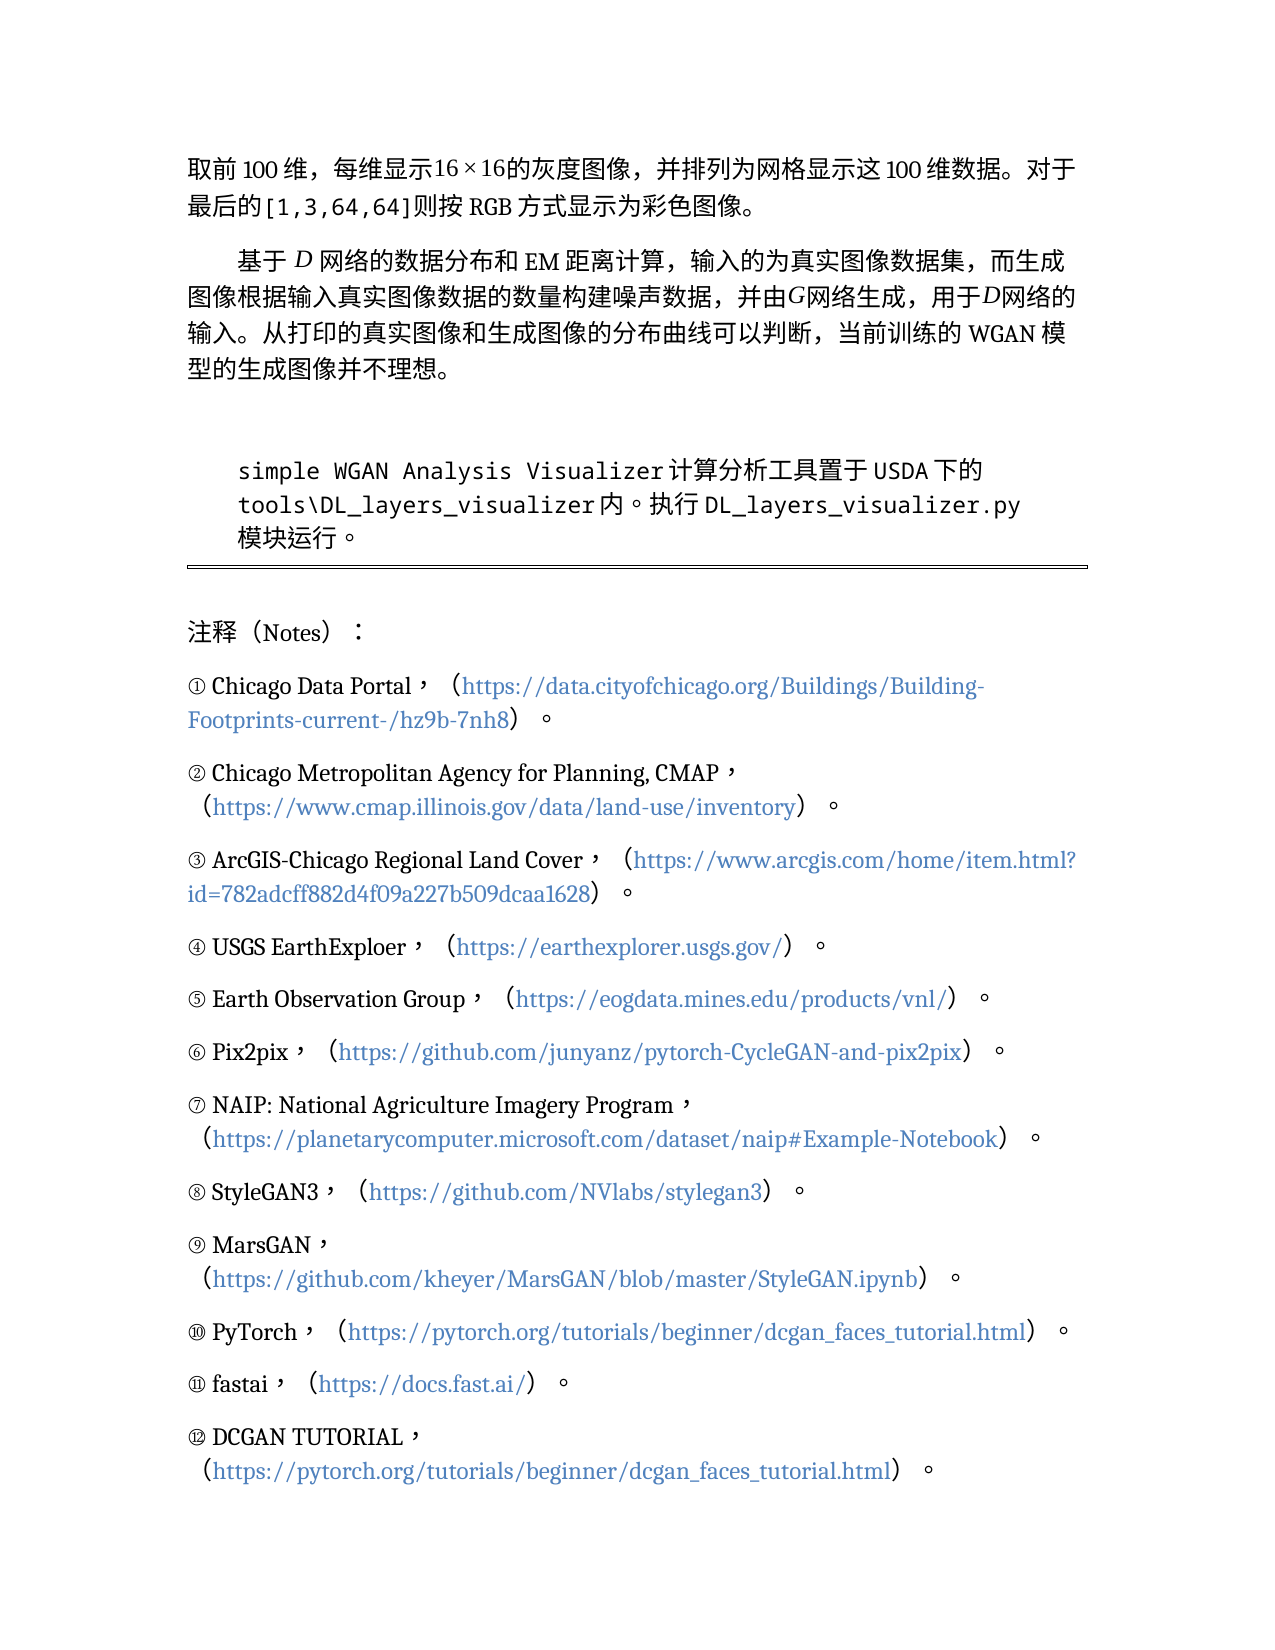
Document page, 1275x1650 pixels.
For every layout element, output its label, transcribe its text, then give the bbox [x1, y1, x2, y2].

text ⑧ StyleGAN3，（https://github.com/NVlabs/stylegan3）。 [187, 1173, 1087, 1207]
text ② Chicago Metropolitan Agency for Planning, CMAP，（https://www.cmap.illinois.gov/data/land-use/inventory）。 [187, 754, 1087, 822]
text ⑤ Earth Observation Group，（https://eogdata.mines.edu/products/vnl/）。 [187, 981, 1087, 1015]
text ⑫ DCGAN TUTORIAL，（https://pytorch.org/tutorials/beginner/dcgan_faces_tutorial.html）。 [187, 1419, 1087, 1487]
text ⑥ Pix2pix，（https://github.com/junyanz/pytorch-CycleGAN-and-pix2pix）。 [187, 1034, 1087, 1068]
text 注释（Notes）： [187, 615, 1087, 649]
text simple WGAN Analysis Visualizer计算分析工具置于USDA下的tools\DL_layers_visualizer内。执行DL_layers_visualizer.py模块运行。 [237, 452, 1037, 555]
text 基于 网络的数据分布和EM 距离计算，输入的为真实图像数据集，而生成图像根据输入真实图像数据的数量构建噪声数据，并由网络生成，用于网络的输入。从打印的真实图像和生成图像的分布曲线可以判断，当前训练的 WGAN 模型的生成图像并不理想。 [187, 241, 1087, 386]
text ① Chicago Data Portal，（https://data.cityofchicago.org/Buildings/Building-Footprints-current-/hz9b-7nh8）。 [187, 667, 1087, 736]
text ⑪ fastai，（https://docs.fast.ai/）。 [187, 1366, 1087, 1400]
text ⑩ PyTorch，（https://pytorch.org/tutorials/beginner/dcgan_faces_tutorial.html）。 [187, 1313, 1087, 1347]
text ⑨ MarsGAN，（https://github.com/kheyer/MarsGAN/blob/master/StyleGAN.ipynb）。 [187, 1226, 1087, 1294]
text ④ USGS EarthExploer，（https://earthexplorer.usgs.gov/）。 [187, 928, 1087, 962]
text ⑦ NAIP: National Agriculture Imagery Program，（https://planetarycomputer.microsoft.com/dataset/naip#Example-Notebook）。 [187, 1087, 1087, 1155]
text ③ ArcGIS-Chicago Regional Land Cover，（https://www.arcgis.com/home/item.html?id=782adcff882d4f09a227b509dcaa1628）。 [187, 841, 1087, 909]
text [187, 150, 1087, 222]
